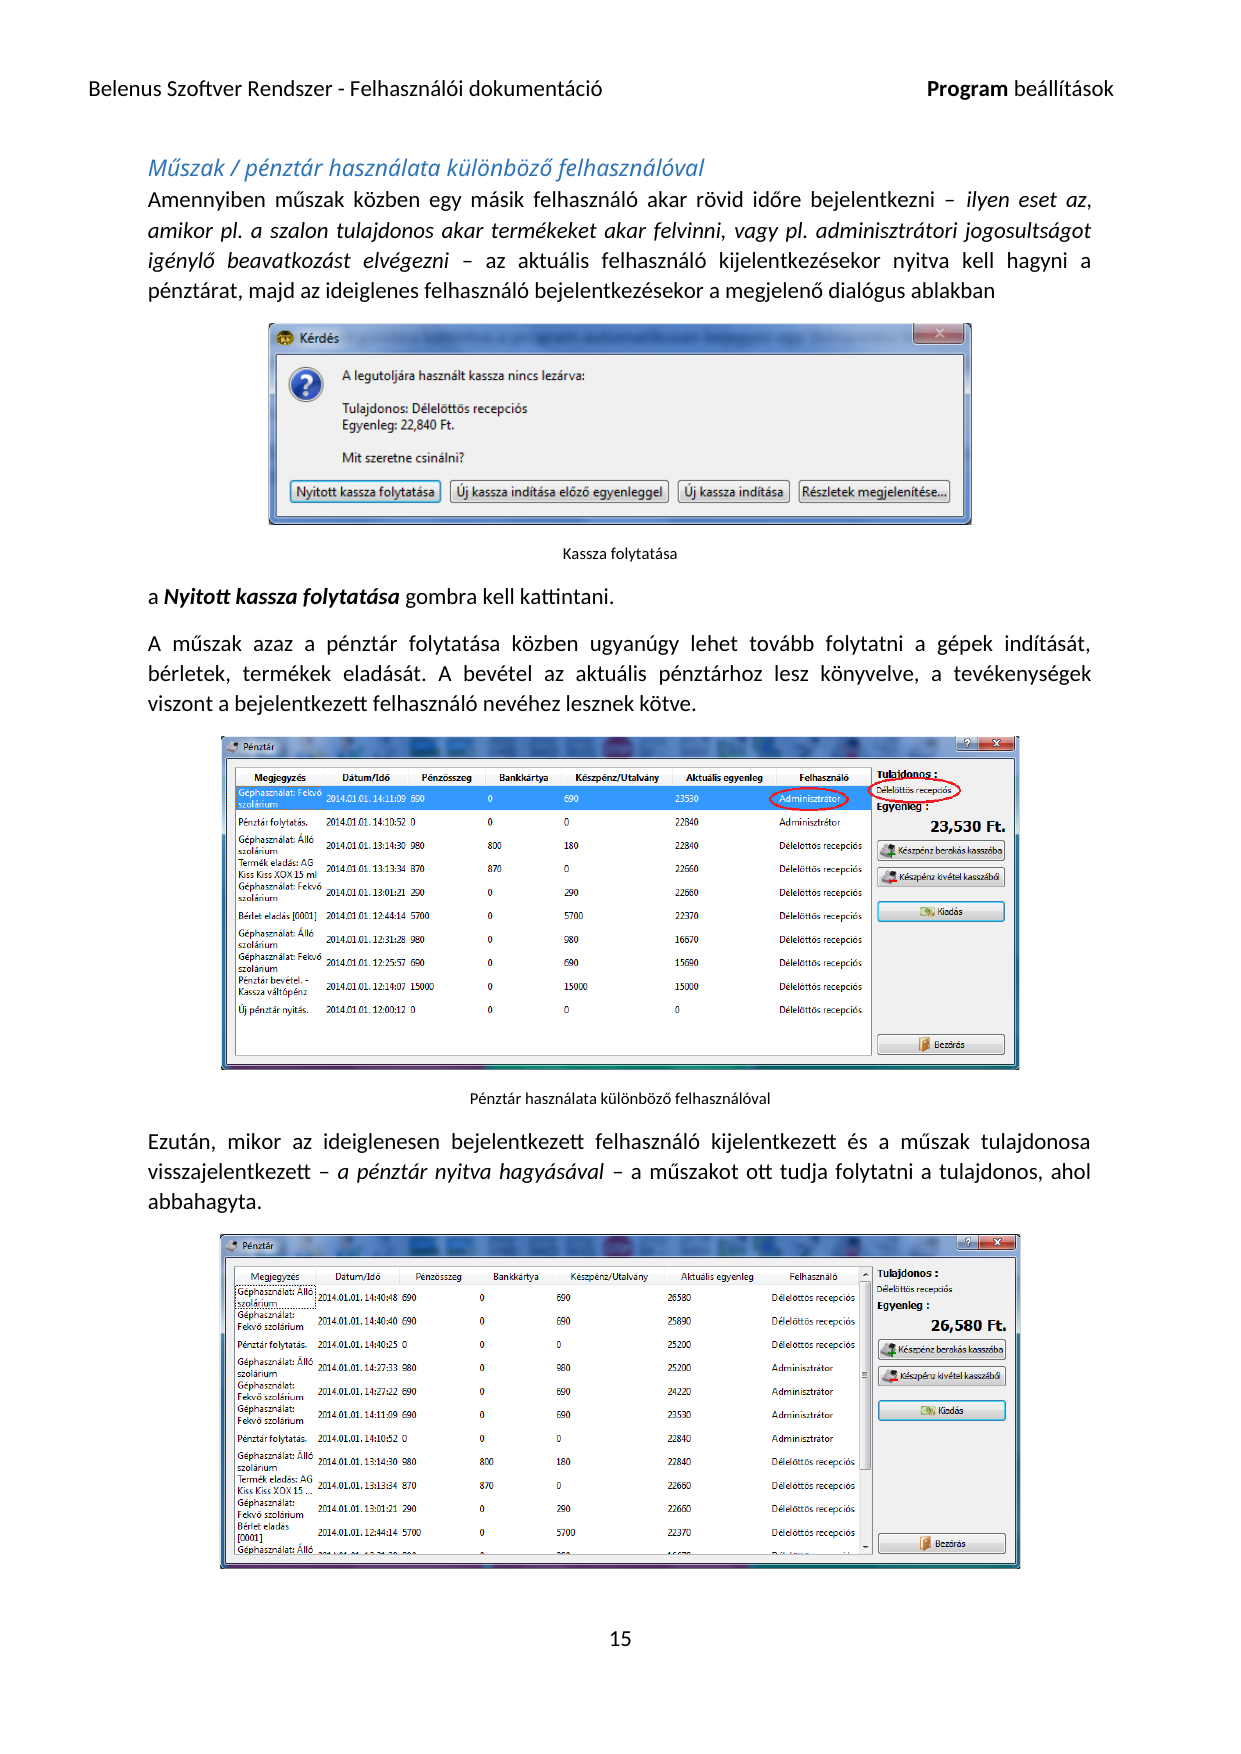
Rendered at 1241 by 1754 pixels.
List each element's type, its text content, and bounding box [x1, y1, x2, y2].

picture [221, 736, 1020, 1070]
text Amennyiben műszak közben egy másik felhasználó akar rövid időre bejelentkezni – ilyen eset az, amikor pl. a szalon tulajdonos akar termékeket akar felvinni, vagy pl. adminisztrátori jogosultságot igénylő beavatkozást elvégezni – az aktuális felhasználó kijelentkezésekor nyitva kell hagyni a pénztárat, majd az ideiglenes felhasználó bejelentkezésekor a megjelenő dialógus ablakban [148, 186, 1093, 304]
text A műszak azaz a pénztár folytatása közben ugyanúgy lehet tovább folytatni a gépek indítását, bérletek, termékek eladását. A bevétel az aktuális pénztárhoz lesz könyvelve, a tevékenységek viszont a bejelentkezett felhasználó nevéhez lesznek kötve. [148, 629, 1093, 717]
subtitle Műszak / pénztár használata különböző felhasználóval [148, 152, 1093, 183]
text Pénztár használata különböző felhasználóval [148, 1088, 1093, 1109]
text a Nyitott kassza folytatása gombra kell kattintani. [148, 582, 1093, 610]
picture [268, 323, 972, 525]
picture [219, 1234, 1021, 1569]
text Ezután, mikor az ideiglenesen bejelentkezett felhasználó kijelentkezett és a műszak tulajdonosa visszajelentkezett – a pénztár nyitva hagyásával – a műszakot ott tudja folytatni a tulajdonos, ahol abbahagyta. [148, 1127, 1093, 1215]
text Kassza folytatása [148, 543, 1093, 563]
